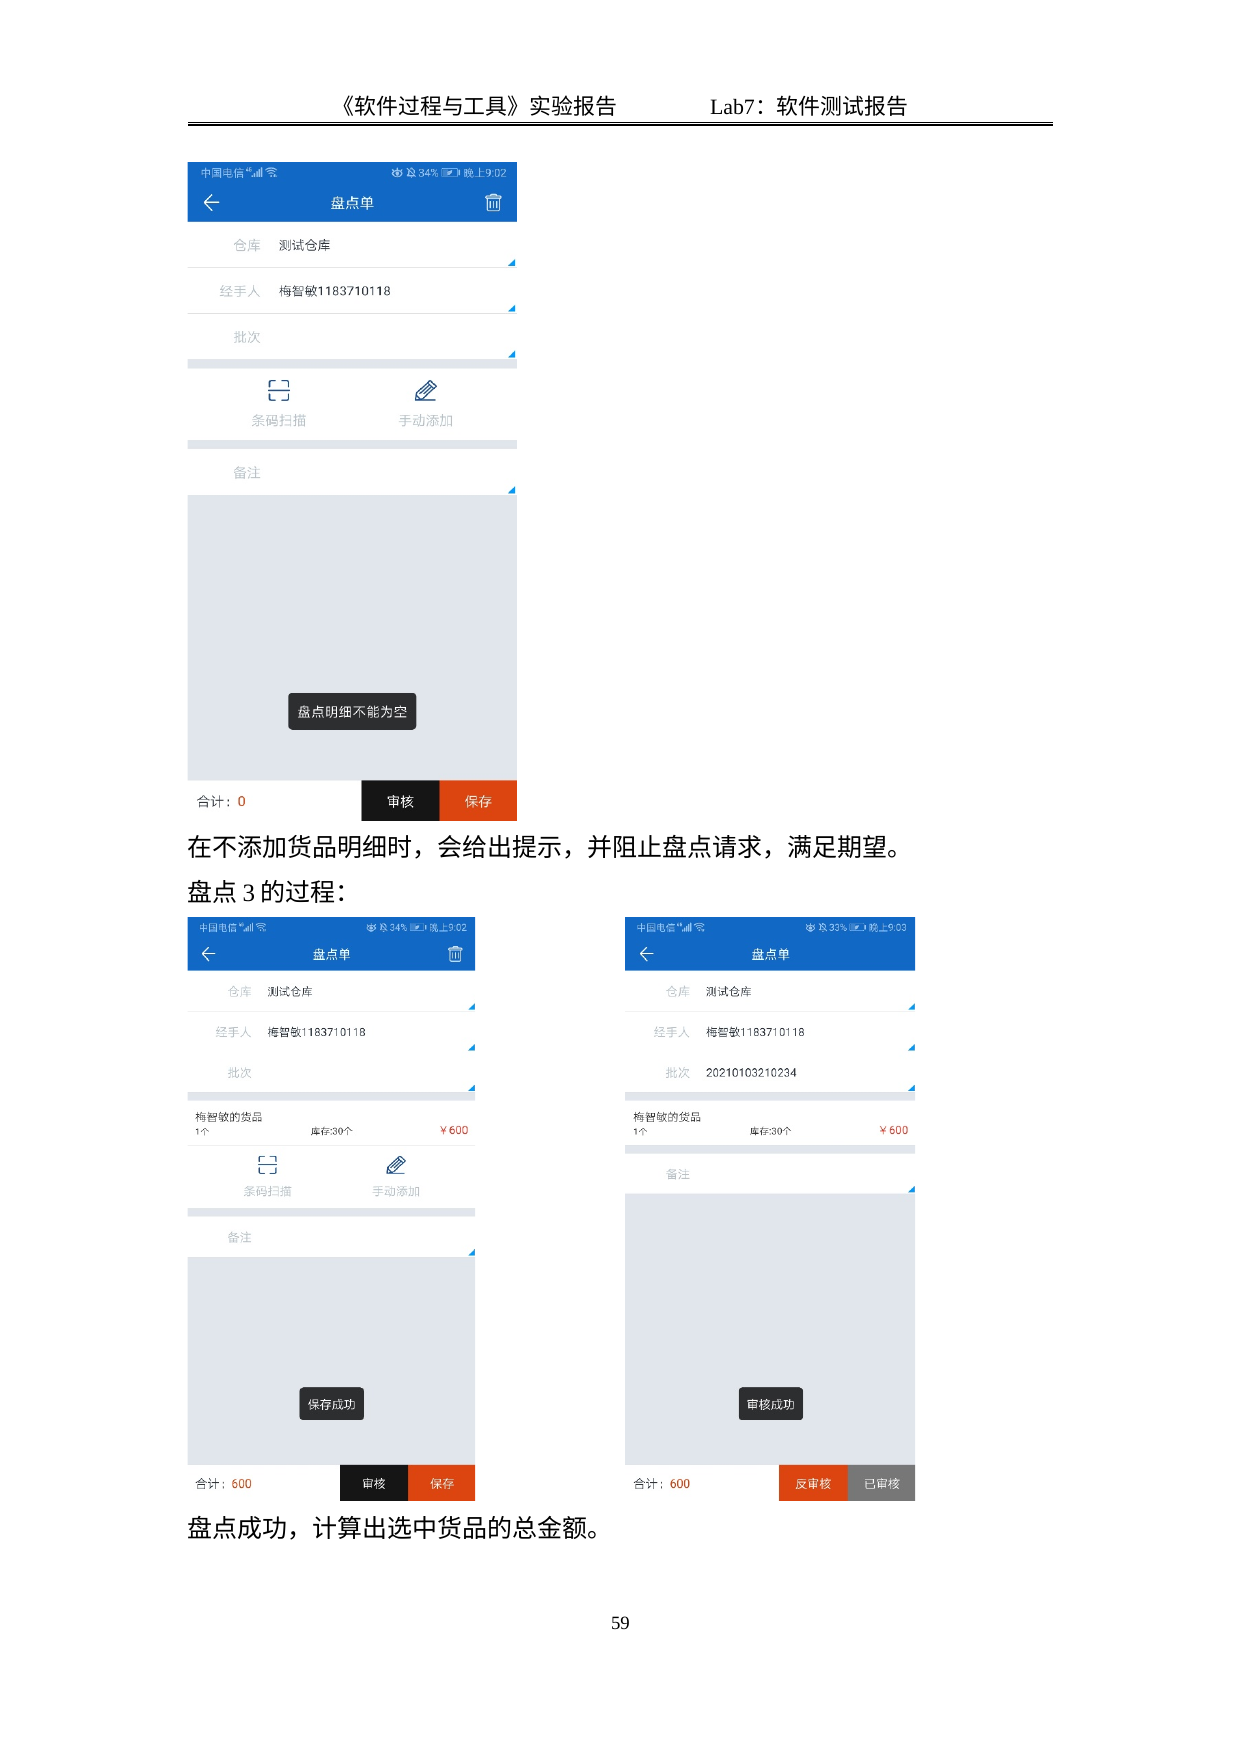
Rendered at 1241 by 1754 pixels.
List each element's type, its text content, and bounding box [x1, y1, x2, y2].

picture [187, 917, 476, 1501]
text 盘点3的过程： [187, 872, 1053, 909]
picture [625, 917, 916, 1501]
text 盘点成功，计算出选中货品的总金额。 [187, 1508, 1053, 1544]
picture [187, 162, 517, 821]
text 在不添加货品明细时，会给出提示，并阻止盘点请求，满足期望。 [187, 827, 1053, 863]
